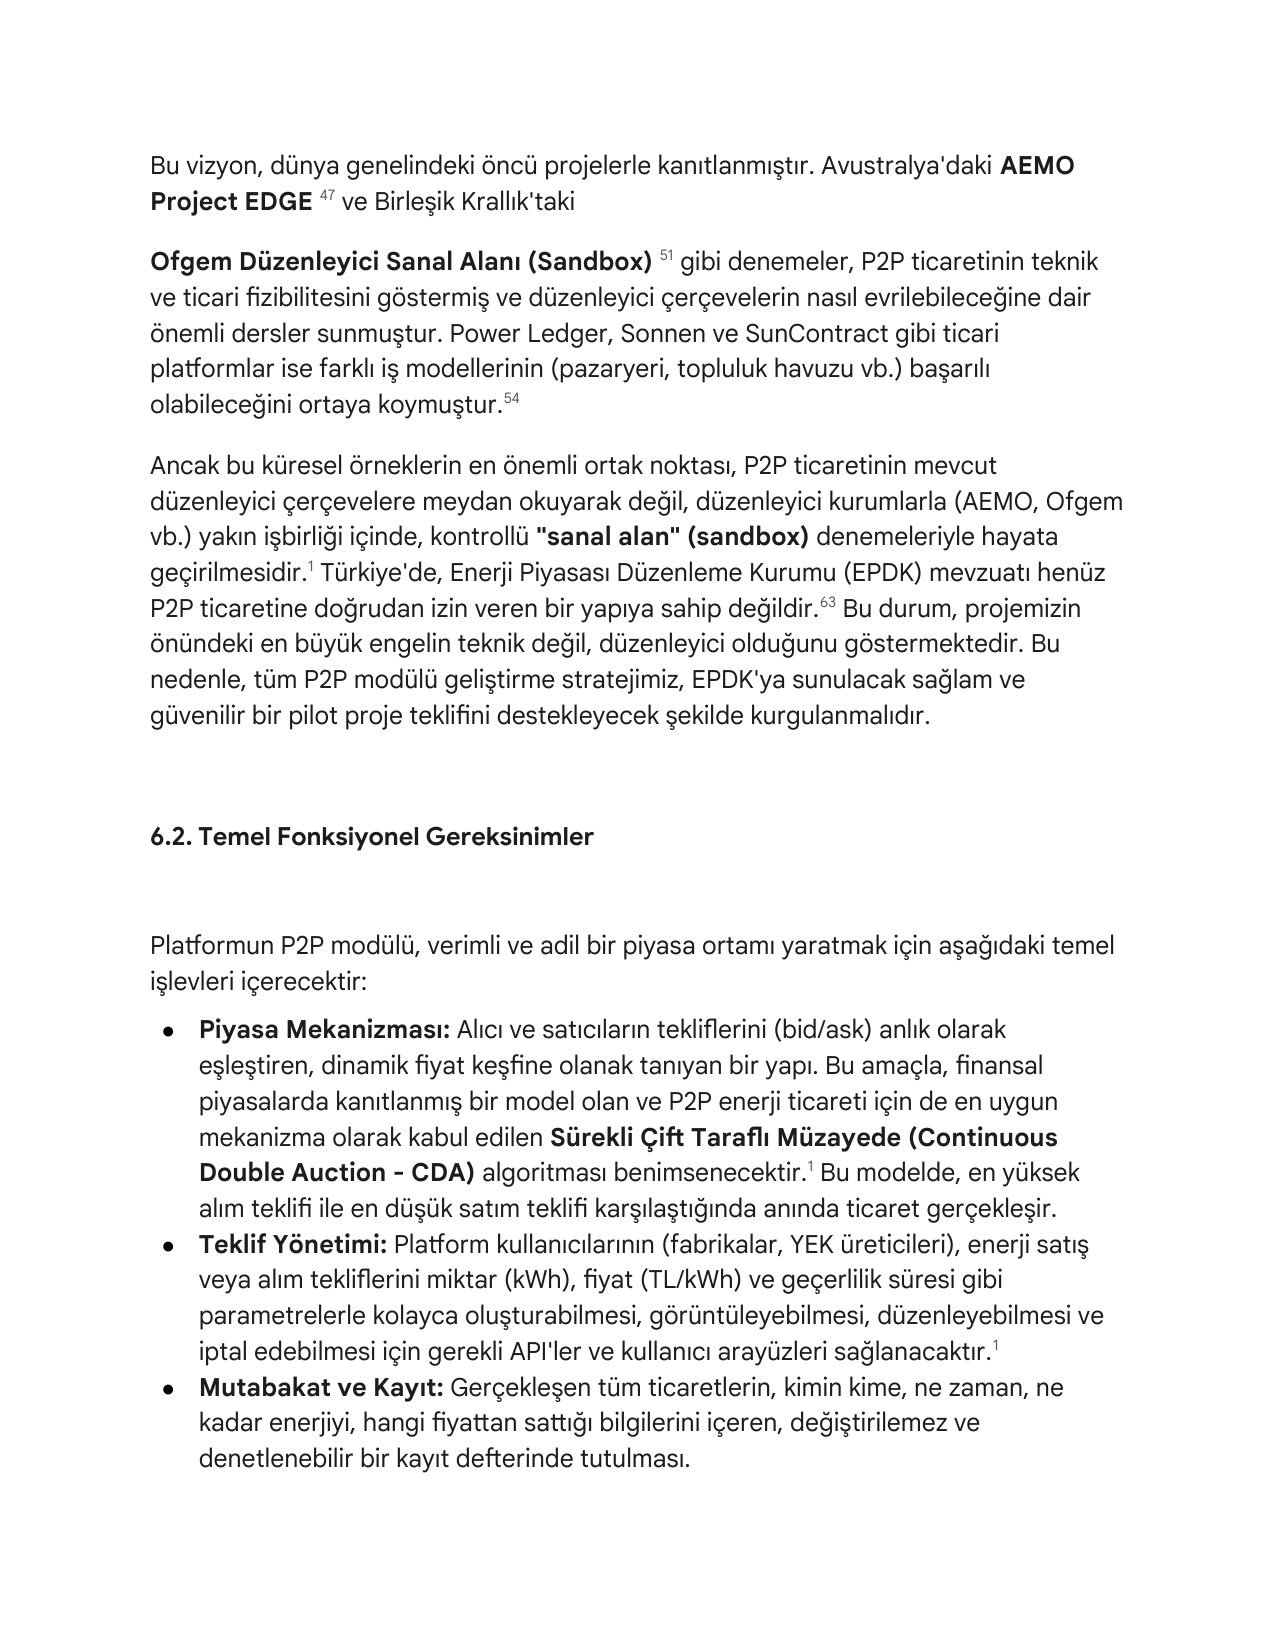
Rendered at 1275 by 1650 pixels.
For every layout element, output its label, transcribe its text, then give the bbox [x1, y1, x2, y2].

text Ancak bu küresel örneklerin en önemli ortak noktası, P2P ticaretinin mevcut düzenleyici çerçevelere meydan okuyarak değil, düzenleyici kurumlarla (AEMO, Ofgem vb.) yakın işbirliği içinde, kontrollü "sanal alan" (sandbox) denemeleriyle hayata geçirilmesidir.1 Türkiye'de, Enerji Piyasası Düzenleme Kurumu (EPDK) mevzuatı henüz P2P ticaretine doğrudan izin veren bir yapıya sahip değildir.63 Bu durum, projemizin önündeki en büyük engelin teknik değil, düzenleyici olduğunu göstermektedir. Bu nedenle, tüm P2P modülü geliştirme stratejimiz, EPDK'ya sunulacak sağlam ve güvenilir bir pilot proje teklifini destekleyecek şekilde kurgulanmalıdır. [150, 450, 1125, 732]
list Piyasa Mekanizması: Alıcı ve satıcıların tekliflerini (bid/ask) anlık olarak eşleştiren, dinamik fiyat keşfine olanak tanıyan bir yapı. Bu amaçla, finansal piyasalarda kanıtlanmış bir model olan ve P2P enerji ticareti için de en uygun mekanizma olarak kabul edilen Sürekli Çift Taraflı Müzayede (Continuous Double Auction - CDA) algoritması benimsenecektir.1 Bu modelde, en yüksek alım teklifi ile en düşük satım teklifi karşılaştığında anında ticaret gerçekleşir. [161, 1014, 1125, 1224]
text Platformun P2P modülü, verimli ve adil bir piyasa ortamı yaratmak için aşağıdaki temel işlevleri içerecektir: [150, 931, 1125, 998]
list Mutabakat ve Kayıt: Gerçekleşen tüm ticaretlerin, kimin kime, ne zaman, ne kadar enerjiyi, hangi fiyattan sattığı bilgilerini içeren, değiştirilemez ve denetlenebilir bir kayıt defterinde tutulması. [161, 1372, 1125, 1475]
subtitle 6.2. Temel Fonksiyonel Gereksinimler [150, 822, 1125, 853]
text Ofgem Düzenleyici Sanal Alanı (Sandbox) 51 gibi denemeler, P2P ticaretinin teknik ve ticari fizibilitesini göstermiş ve düzenleyici çerçevelerin nasıl evrilebileceğine dair önemli dersler sunmuştur. Power Ledger, Sonnen ve SunContract gibi ticari platformlar ise farklı iş modellerinin (pazaryeri, topluluk havuzu vb.) başarılı olabileceğini ortaya koymuştur.54 [150, 246, 1125, 421]
list Teklif Yönetimi: Platform kullanıcılarının (fabrikalar, YEK üreticileri), enerji satış veya alım tekliflerini miktar (kWh), fiyat (TL/kWh) ve geçerlilik süresi gibi parametrelerle kolayca oluşturabilmesi, görüntüleyebilmesi, düzenleyebilmesi ve iptal edebilmesi için gerekli API'ler ve kullanıcı arayüzleri sağlanacaktır.1 [161, 1229, 1125, 1367]
text Bu vizyon, dünya genelindeki öncü projelerle kanıtlanmıştır. Avustralya'daki AEMO Project EDGE 47 ve Birleşik Krallık'taki [150, 150, 1125, 217]
